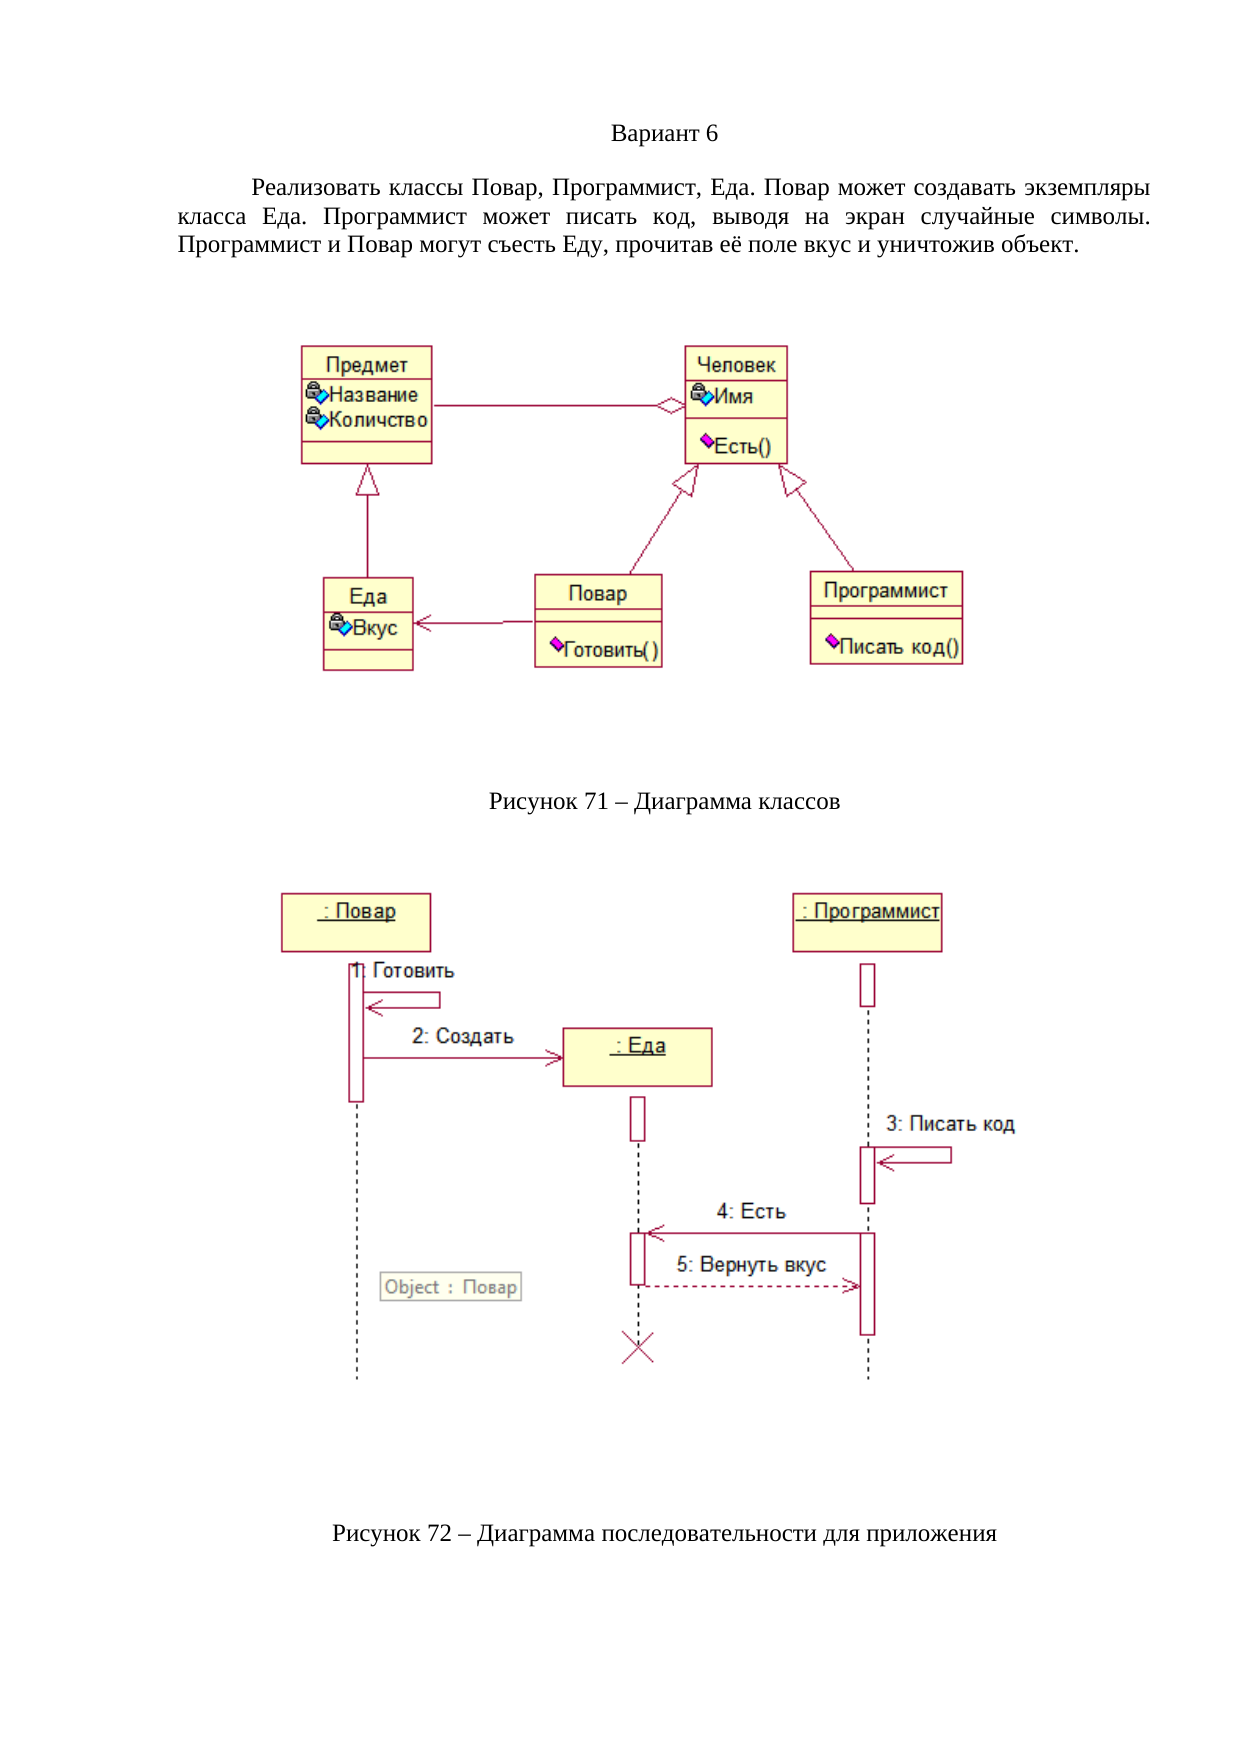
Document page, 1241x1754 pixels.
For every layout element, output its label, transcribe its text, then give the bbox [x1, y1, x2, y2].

text Реализовать классы Повар, Программист, Еда. Повар может создавать экземпляры класса Еда. Программист может писать код, выводя на экран случайные символы. Программист и Повар могут съесть Еду, прочитав её поле вкус и уничтожив объект. [177, 172, 1152, 258]
text Рисунок 71 – Диаграмма классов [177, 786, 1152, 815]
picture [222, 815, 1107, 1519]
text Вариант 6 [177, 118, 1152, 147]
picture [270, 258, 1059, 787]
